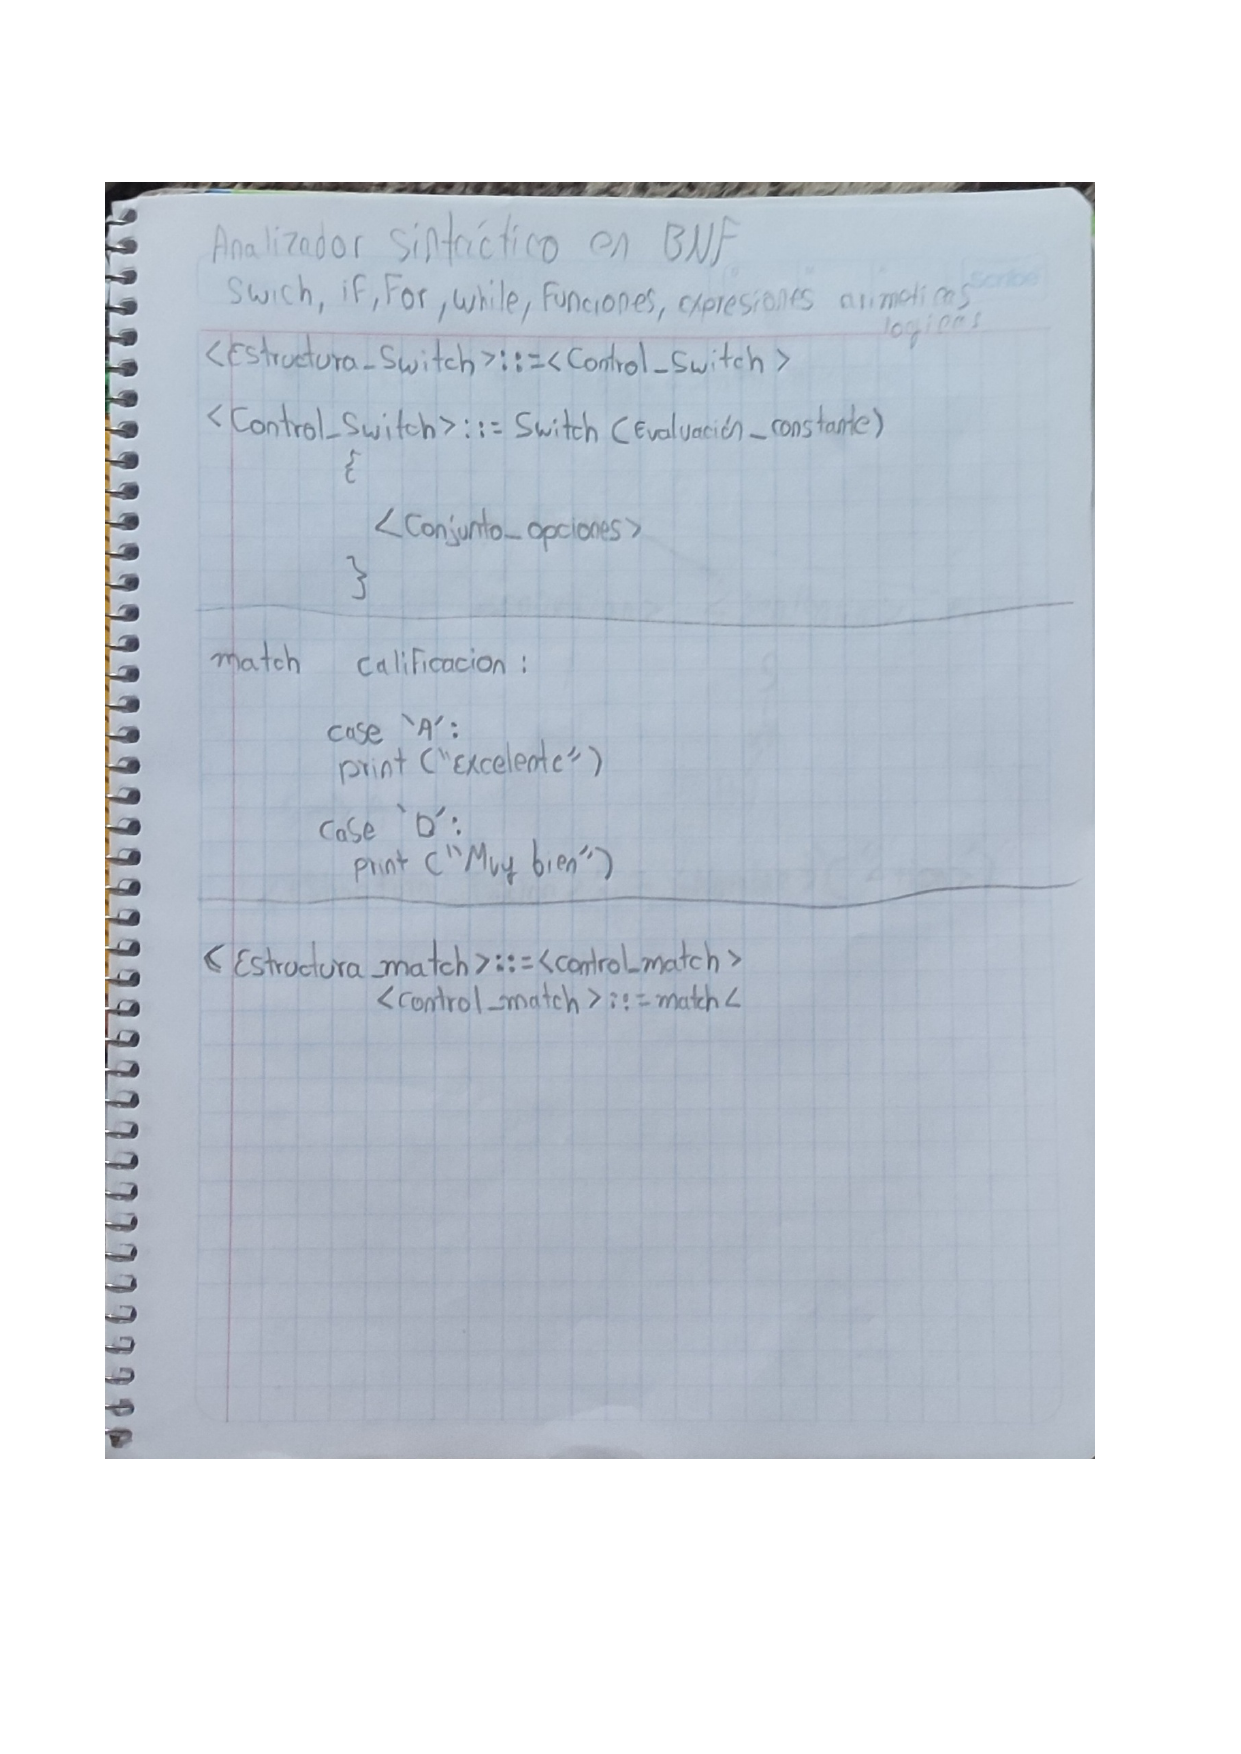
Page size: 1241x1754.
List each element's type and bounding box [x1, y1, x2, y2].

picture [105, 182, 1095, 1459]
